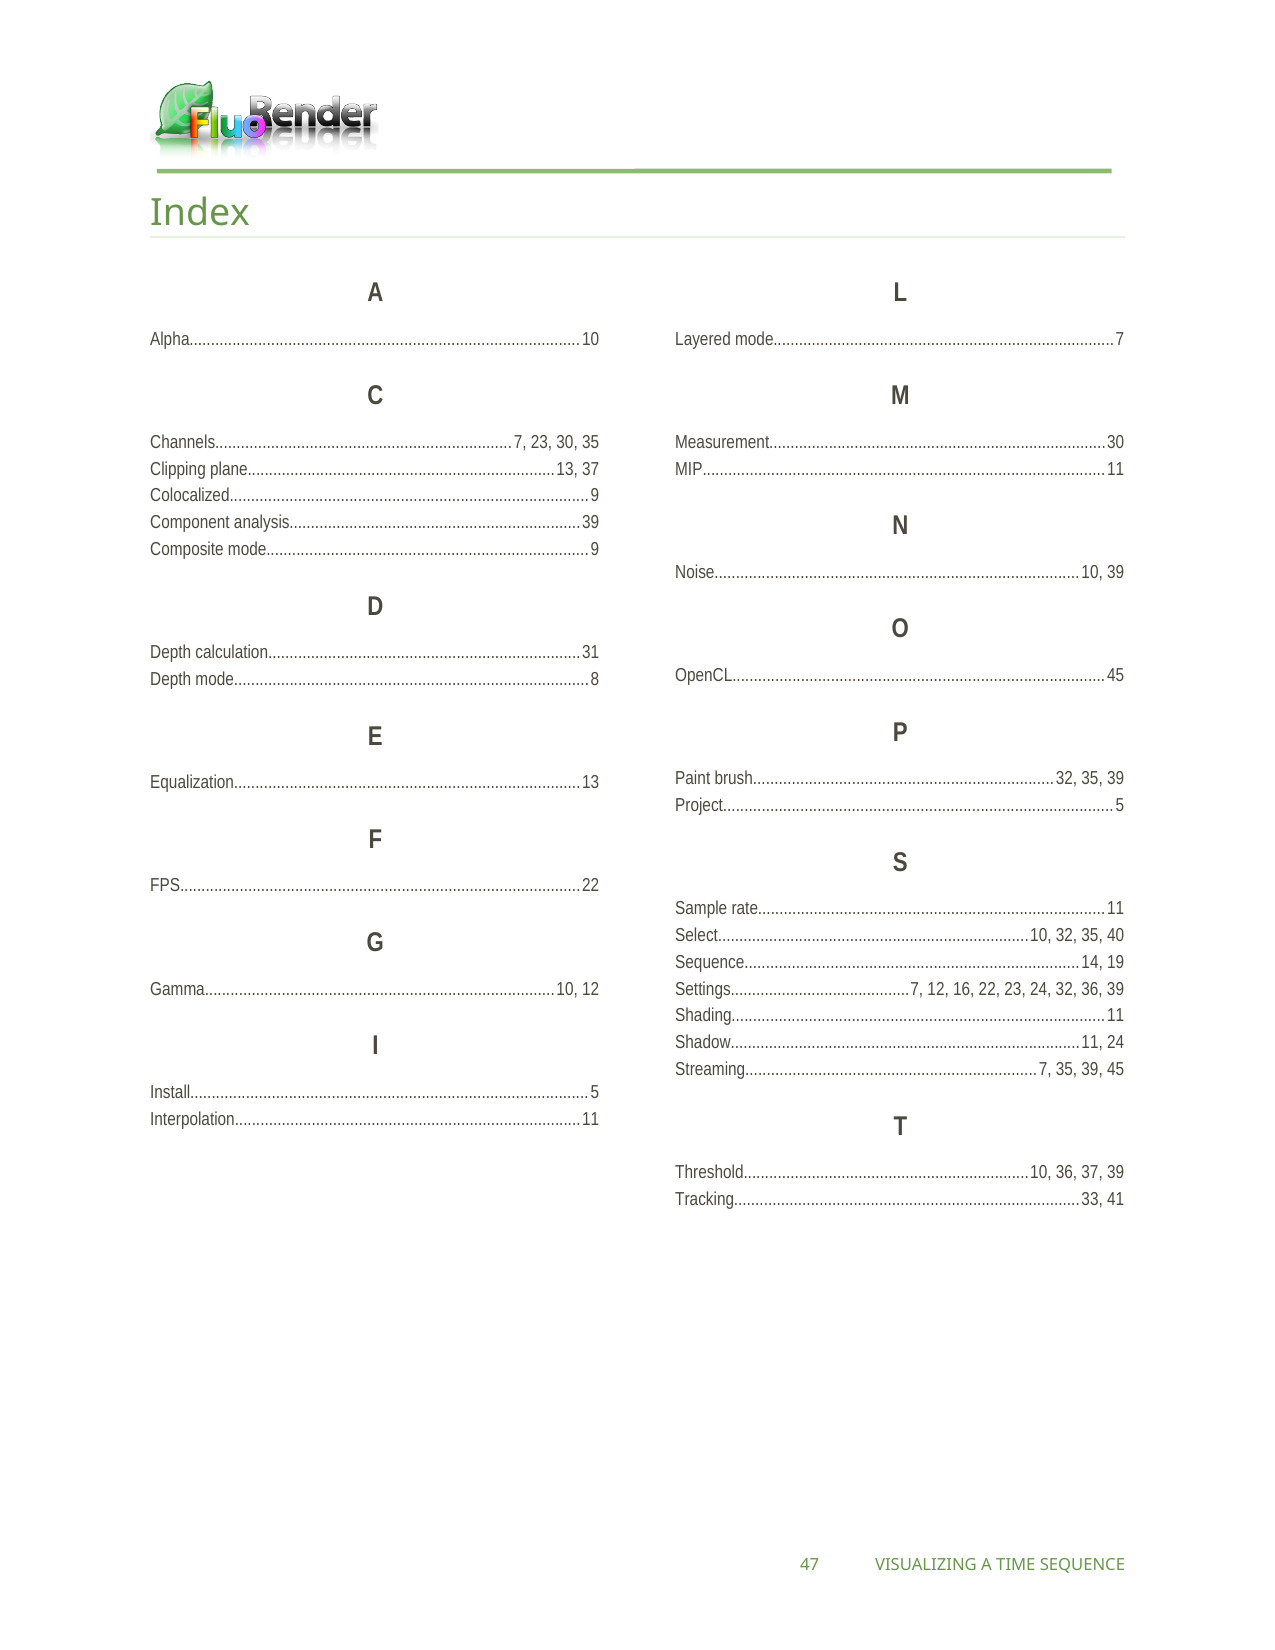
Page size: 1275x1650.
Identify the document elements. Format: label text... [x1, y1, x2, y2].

text Paint brush 32, 35, 39 [675, 767, 1125, 788]
subtitle S [675, 846, 1125, 877]
text Install 5 [150, 1081, 600, 1102]
text Shading 11 [675, 1004, 1125, 1026]
text Layered mode 7 [675, 327, 1125, 349]
text Component analysis 39 [150, 511, 600, 533]
text Sequence 14, 19 [675, 951, 1125, 972]
subtitle M [675, 379, 1125, 410]
text FPS 22 [150, 874, 600, 896]
subtitle D [150, 590, 600, 621]
text Streaming 7, 35, 39, 45 [675, 1058, 1125, 1080]
subtitle E [150, 720, 600, 751]
text Composite mode 9 [150, 538, 600, 560]
text Alpha 10 [150, 327, 600, 349]
text Shadow 11, 24 [675, 1031, 1125, 1053]
text MIP 11 [675, 457, 1125, 479]
text Threshold 10, 36, 37, 39 [675, 1161, 1125, 1183]
subtitle G [150, 926, 600, 957]
subtitle A [150, 276, 600, 307]
picture [150, 75, 379, 162]
subtitle C [150, 379, 600, 410]
text Sample rate 11 [675, 897, 1125, 918]
text Depth calculation 31 [150, 641, 600, 663]
text Equalization 13 [150, 771, 600, 793]
text Select 10, 32, 35, 40 [675, 924, 1125, 945]
subtitle F [150, 823, 600, 854]
subtitle I [150, 1029, 600, 1060]
text OpenCL 45 [675, 664, 1125, 685]
text Settings 7, 12, 16, 22, 23, 24, 32, 36, 39 [675, 977, 1125, 999]
text Interpolation 11 [150, 1107, 600, 1129]
text Depth mode 8 [150, 668, 600, 690]
subtitle P [675, 716, 1125, 747]
text Channels 7, 23, 30, 35 [150, 431, 600, 452]
subtitle O [675, 612, 1125, 643]
text Tracking 33, 41 [675, 1188, 1125, 1210]
text Colocalized 9 [150, 484, 600, 506]
subtitle N [675, 509, 1125, 540]
text Noise 10, 39 [675, 561, 1125, 582]
text Measurement 30 [675, 431, 1125, 452]
text Gamma 10, 12 [150, 977, 600, 999]
text Project 5 [675, 794, 1125, 815]
text Clipping plane 13, 37 [150, 457, 600, 479]
subtitle L [675, 276, 1125, 307]
subtitle Index [150, 185, 1125, 236]
subtitle T [675, 1110, 1125, 1141]
